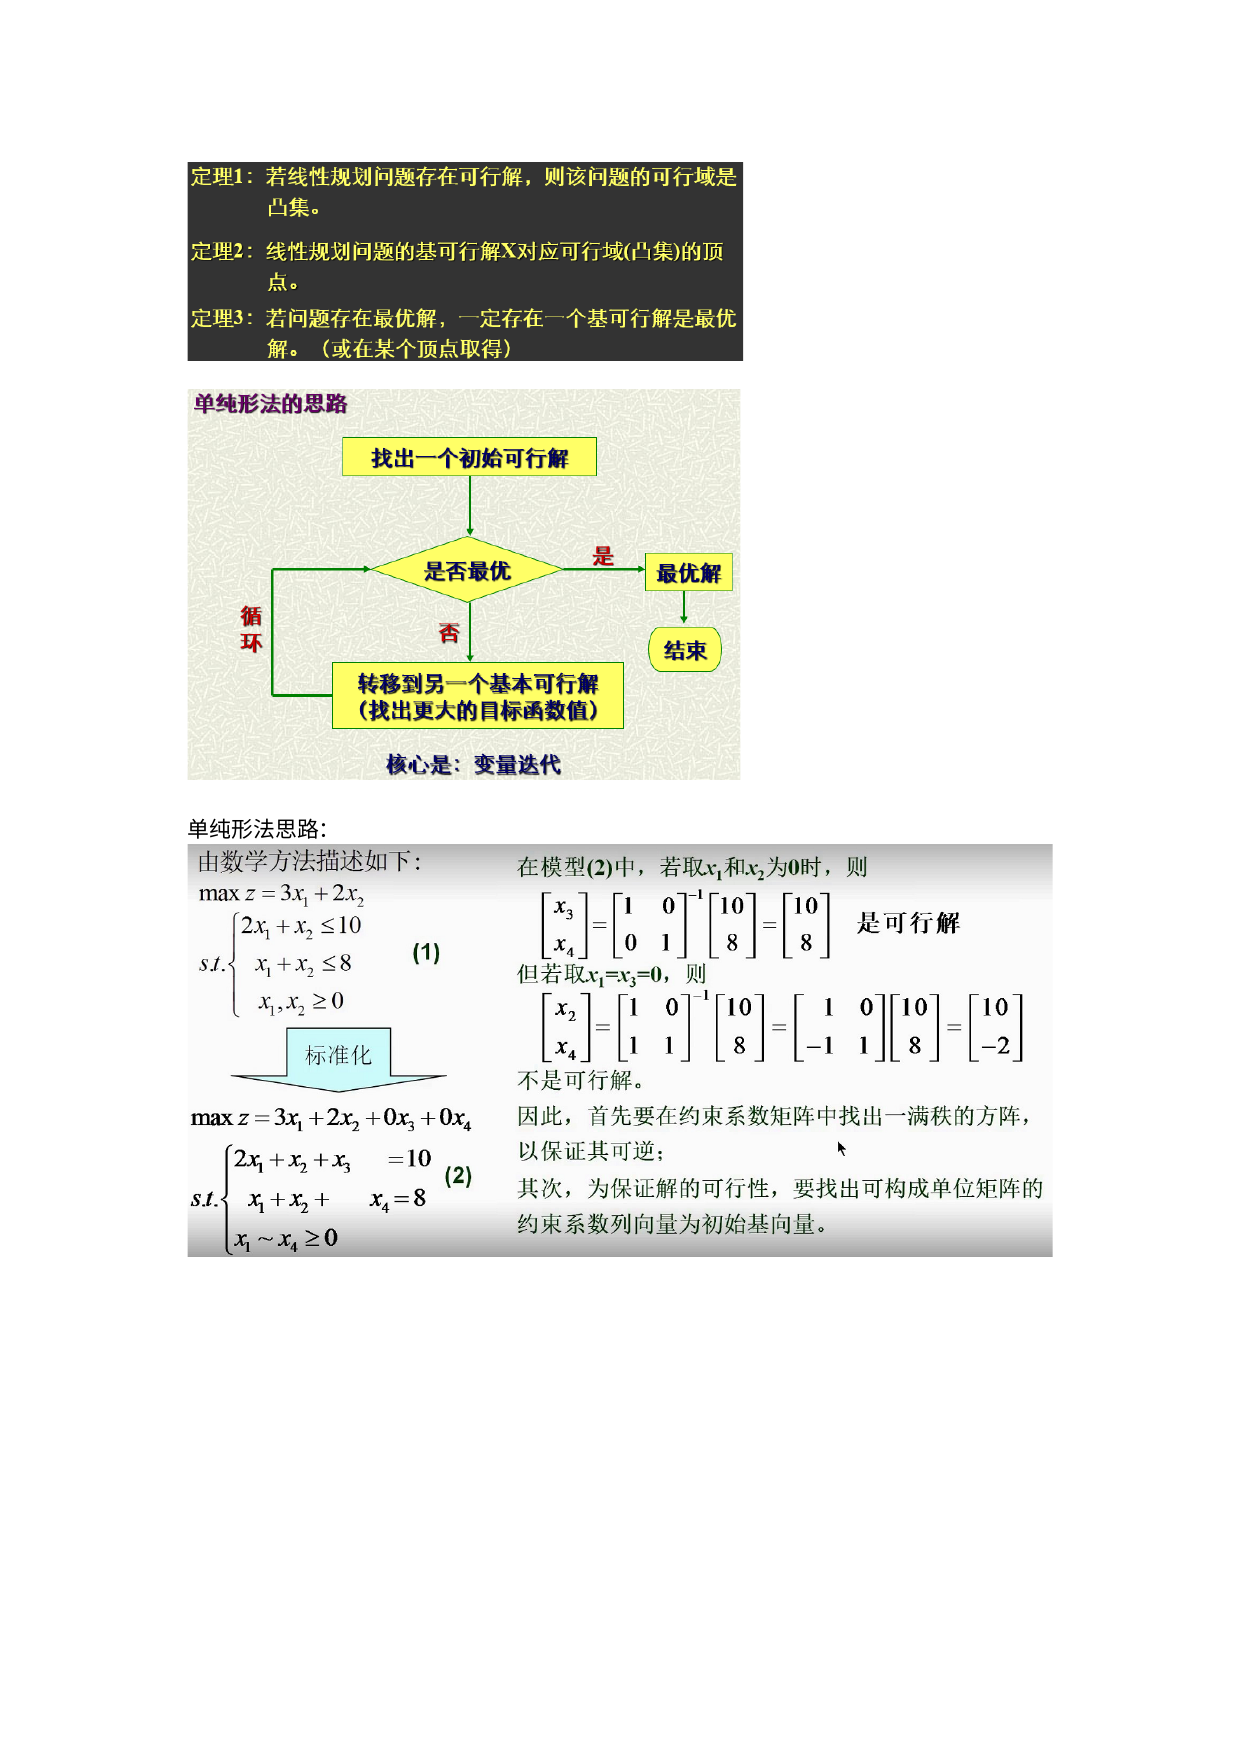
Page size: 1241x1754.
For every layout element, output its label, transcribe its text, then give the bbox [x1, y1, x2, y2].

picture [187, 389, 741, 780]
picture [187, 844, 1053, 1257]
text 单纯形法思路： [187, 812, 1053, 844]
picture [187, 162, 744, 361]
